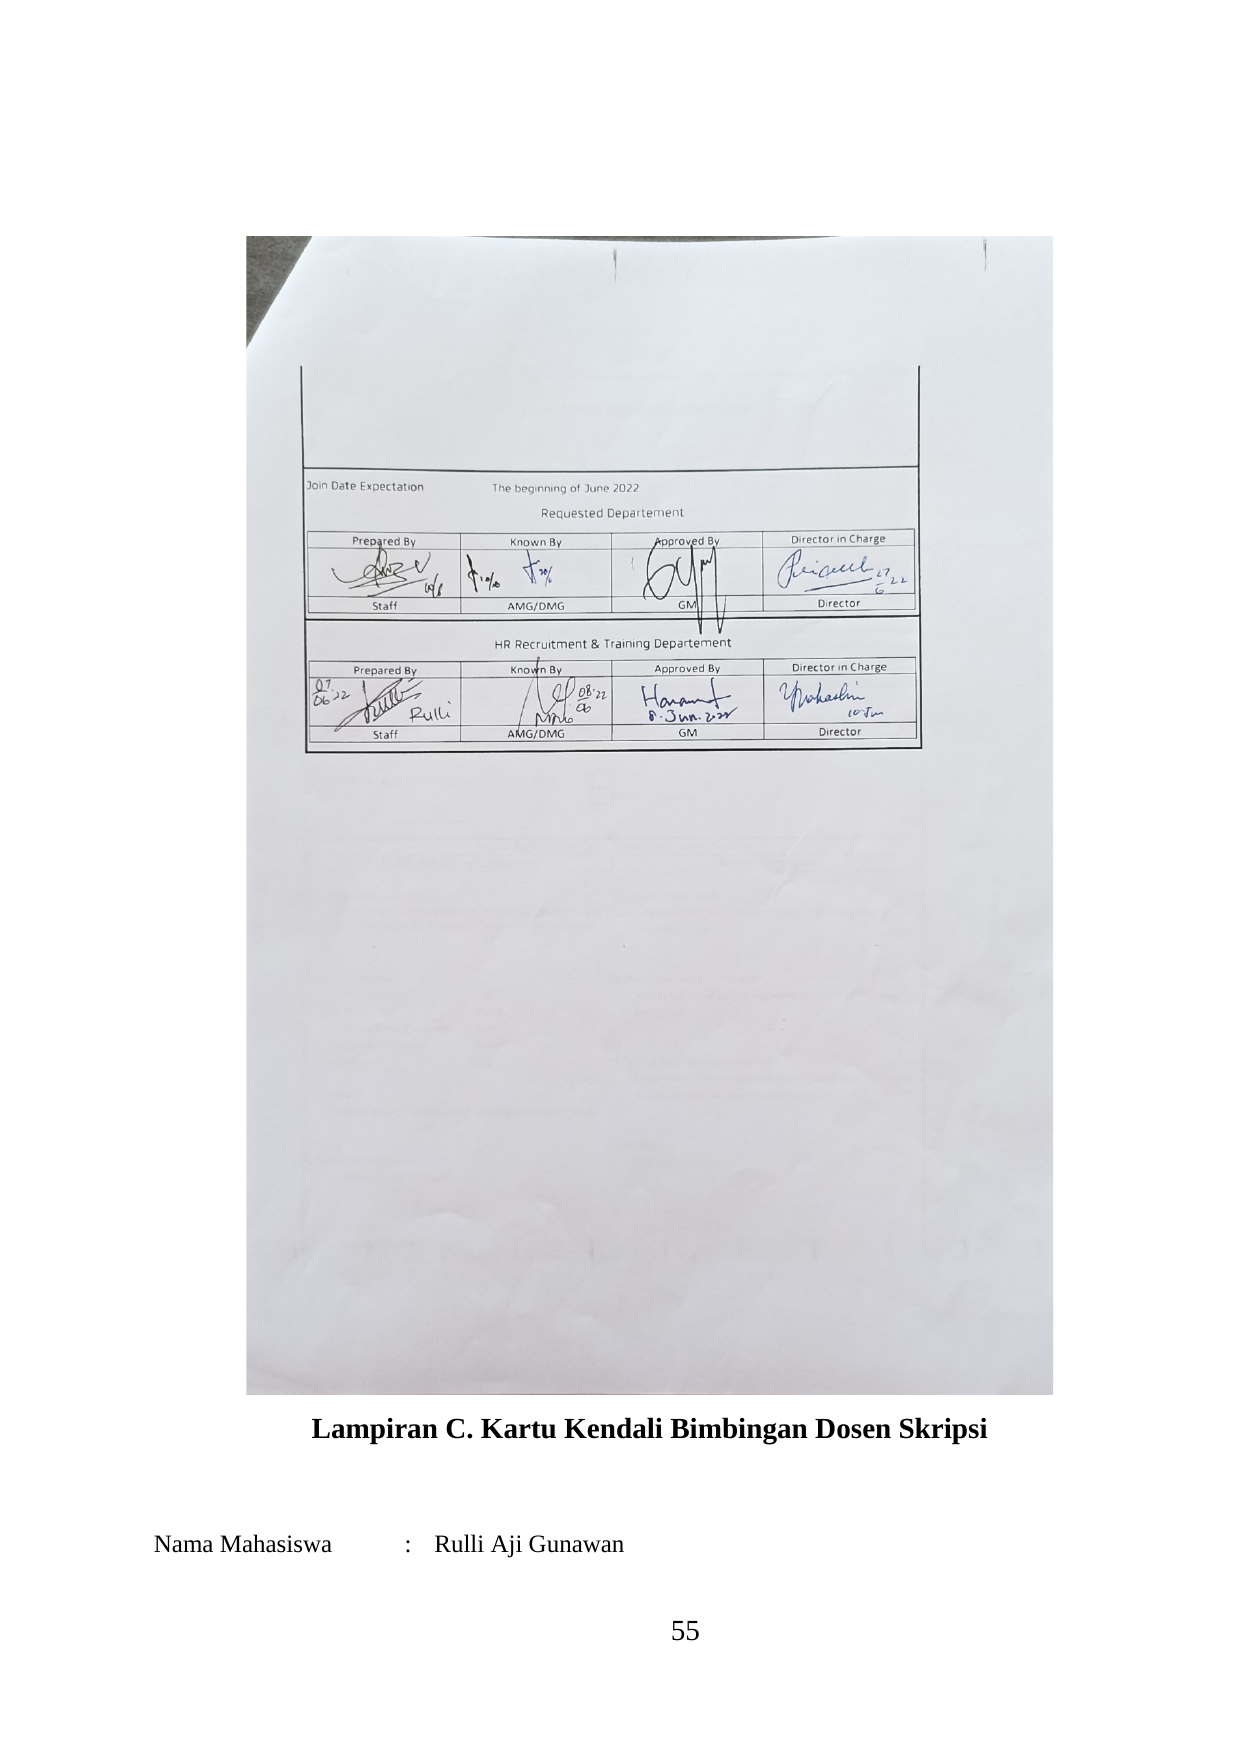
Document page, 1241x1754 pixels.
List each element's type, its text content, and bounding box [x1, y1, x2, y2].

table_header : [390, 1531, 423, 1566]
picture [246, 236, 1054, 1395]
table_header Rulli Aji Gunawan [423, 1531, 1131, 1566]
table_header Nama Mahasiswa [133, 1531, 389, 1566]
